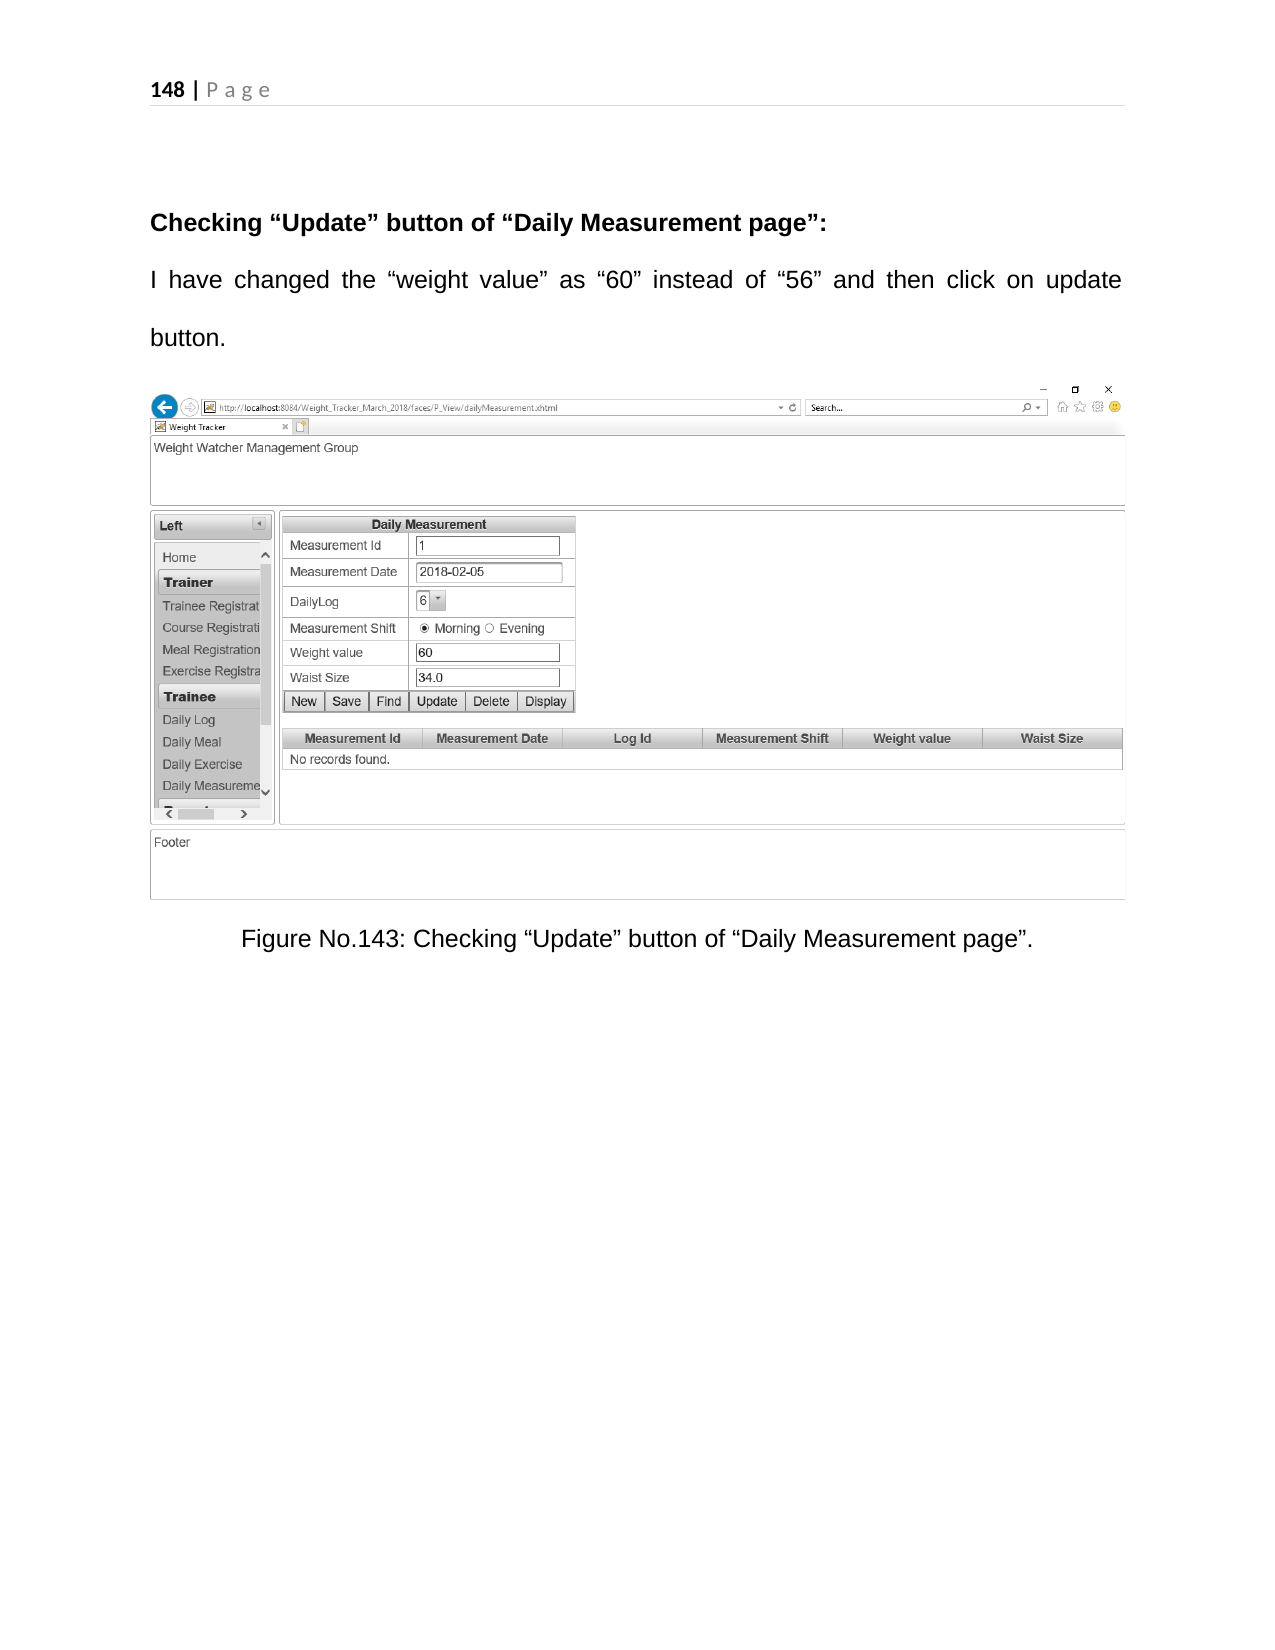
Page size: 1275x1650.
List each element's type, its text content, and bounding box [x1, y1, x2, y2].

text Figure No.143: Checking “Update” button of “Daily Measurement page”. [150, 924, 1125, 952]
text Checking “Update” button of “Daily Measurement page”: [150, 207, 1125, 236]
text I have changed the “weight value” as “60” instead of “56” and then click on update button. [150, 265, 1125, 351]
picture [150, 380, 1125, 900]
